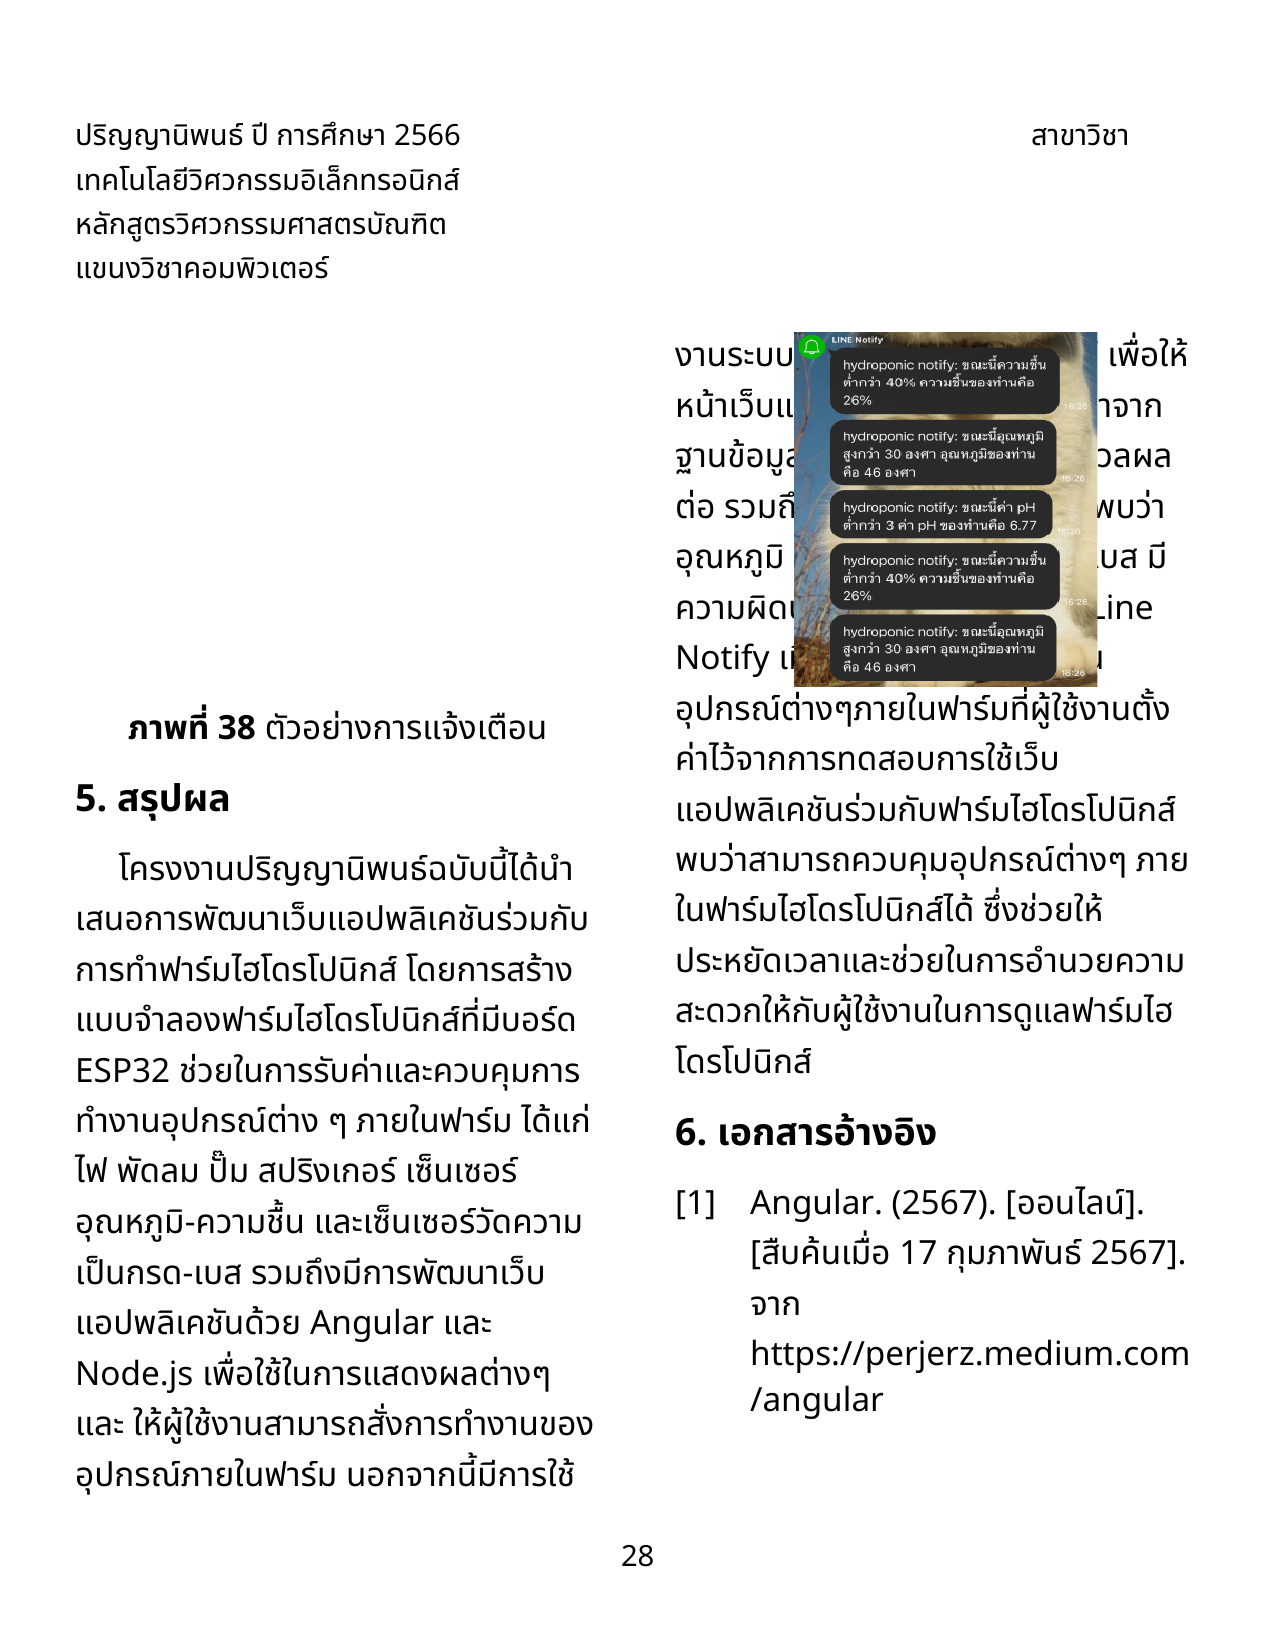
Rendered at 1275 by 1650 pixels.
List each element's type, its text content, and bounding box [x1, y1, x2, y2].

text 6. เอกสารอ้างอิง [675, 1105, 1200, 1162]
text [1] Angular. (2567). [ออนไลน์]. [สืบค้นเมื่อ 17 กุมภาพันธ์ 2567]. จาก https://perjerz.medium.com/angular [675, 1178, 1200, 1421]
text 5. สรุปผล [75, 771, 600, 828]
text ภาพที่ 38 ตัวอย่างการแจ้งเตือน [75, 704, 600, 754]
picture [794, 332, 1098, 687]
text โครงงานปริญญานิพนธ์ฉบับนี้ได้นำเสนอการพัฒนาเว็บแอปพลิเคชันร่วมกับการทำฟาร์มไฮโดรโปนิกส์ โดยการสร้างแบบจำลองฟาร์มไฮโดรโปนิกส์ที่มีบอร์ด ESP32 ช่วยในการรับค่าและควบคุมการทำงานอุปกรณ์ต่าง ๆ ภายในฟาร์ม ได้แก่ ไฟ พัดลม ปั๊ม สปริงเกอร์ เซ็นเซอร์อุณหภูมิ-ความชื้น และเซ็นเซอร์วัดความเป็นกรด-เบส รวมถึงมีการพัฒนาเว็บแอปพลิเคชันด้วย Angular และ Node.js เพื่อใช้ในการแสดงผลต่างๆ และ ให้ผู้ใช้งานสามารถสั่งการทำงานของอุปกรณ์ภายในฟาร์ม นอกจากนี้มีการใช้งานระบบฐานข้อมูลแบบเรียลไทม์ เพื่อให้หน้าเว็บและ ESP32 สามารถดึงค่าจากฐานข้อมูลไปใช้แสดงผลและประมวลผลต่อ รวมถึงสามารถแจ้งเตือนเมื่อพบว่าอุณหภูมิ ความชื้น ความเป็นกรดเบส มีความผิดปกติและแจ้งเตือนผ่าน Line Notify เมื่อถึงเวลาการเปิดใช้งานอุปกรณ์ต่างๆภายในฟาร์มที่ผู้ใช้งานตั้งค่าไว้จากการทดสอบการใช้เว็บแอปพลิเคชันร่วมกับฟาร์มไฮโดรโปนิกส์พบว่าสามารถควบคุมอุปกรณ์ต่างๆ ภายในฟาร์มไฮโดรโปนิกส์ได้ ซึ่งช่วยให้ประหยัดเวลาและช่วยในการอำนวยความสะดวกให้กับผู้ใช้งานในการดูแลฟาร์มไฮโดรโปนิกส์ [75, 845, 600, 1501]
